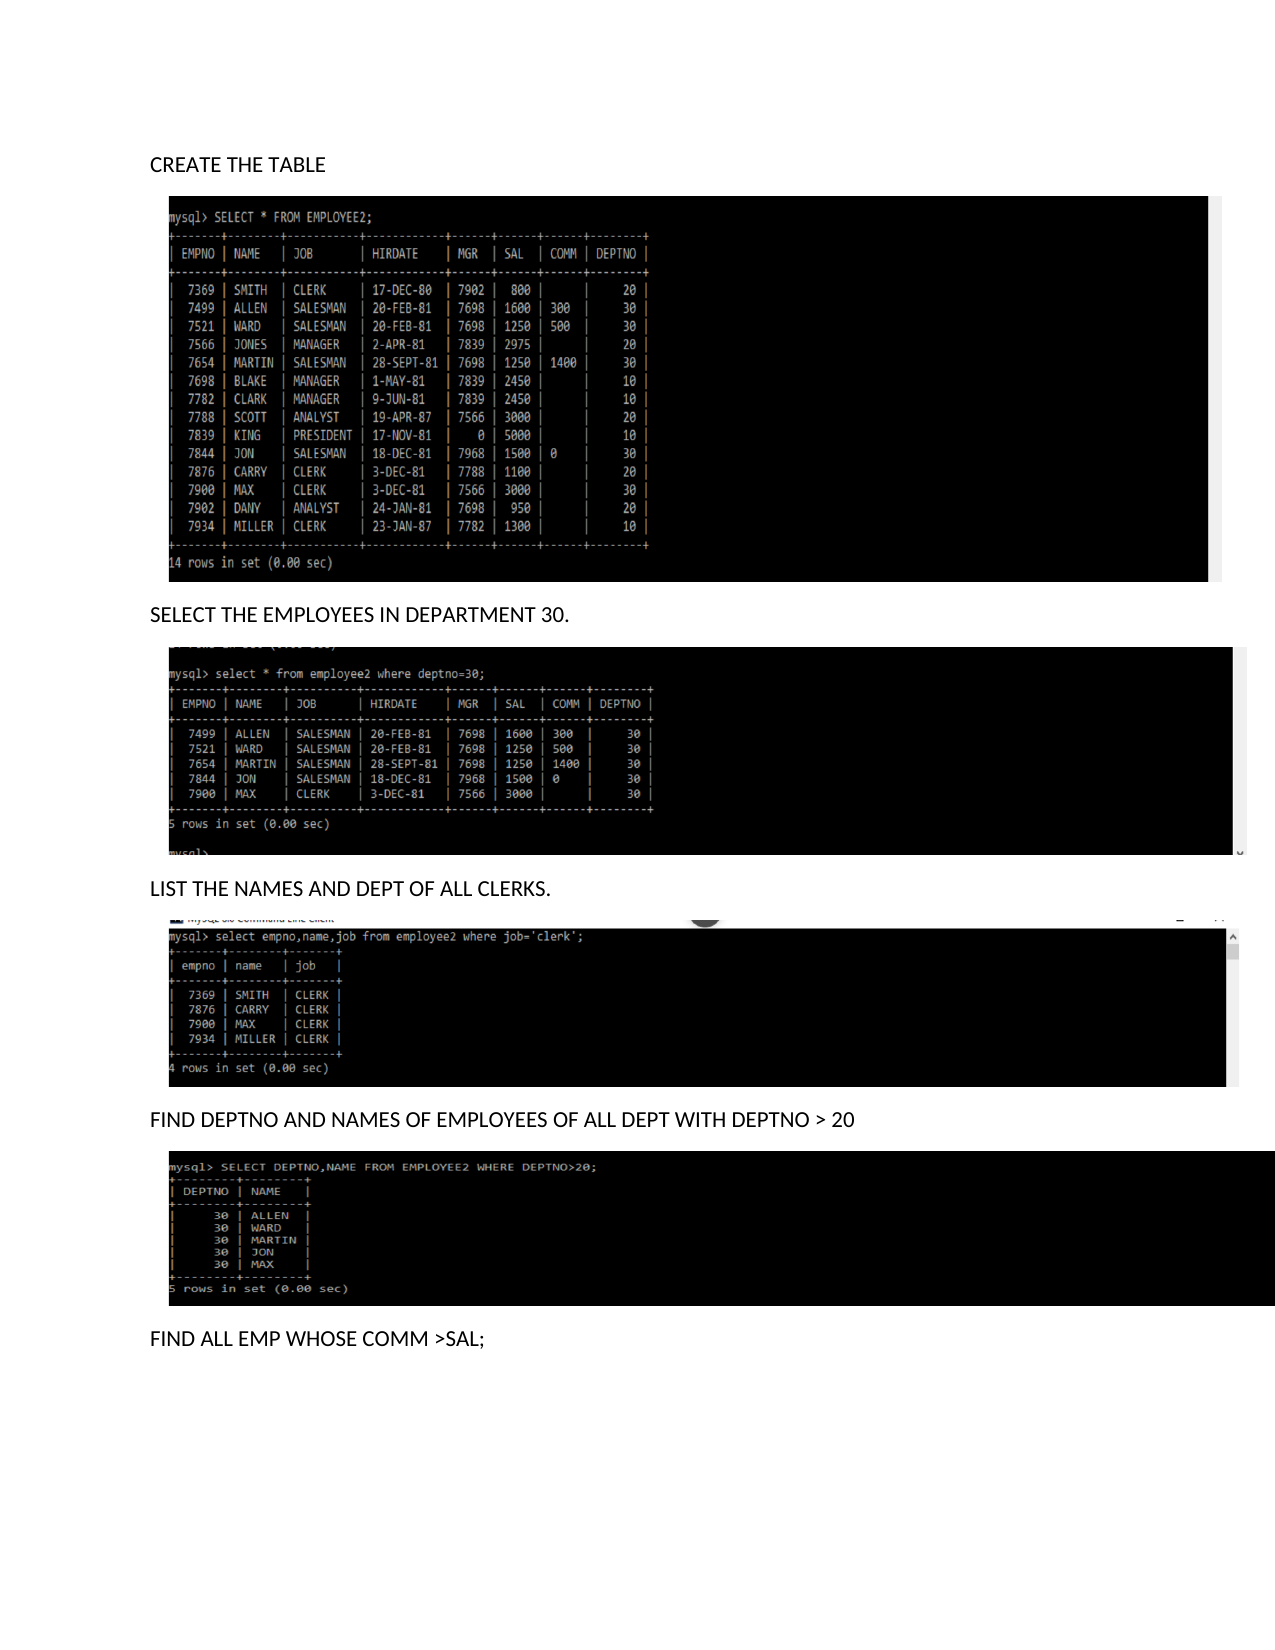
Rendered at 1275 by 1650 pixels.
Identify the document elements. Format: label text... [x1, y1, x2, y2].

text FIND DEPTNO AND NAMES OF EMPLOYEES OF ALL DEPT WITH DEPTNO > 20 [150, 1105, 1125, 1133]
text SELECT THE EMPLOYEES IN DEPARTMENT 30. [150, 600, 1125, 628]
text CREATE THE TABLE [150, 150, 1125, 178]
text FIND ALL EMP WHOSE COMM >SAL; [150, 1324, 1125, 1352]
text LIST THE NAMES AND DEPT OF ALL CLERKS. [150, 874, 1125, 902]
